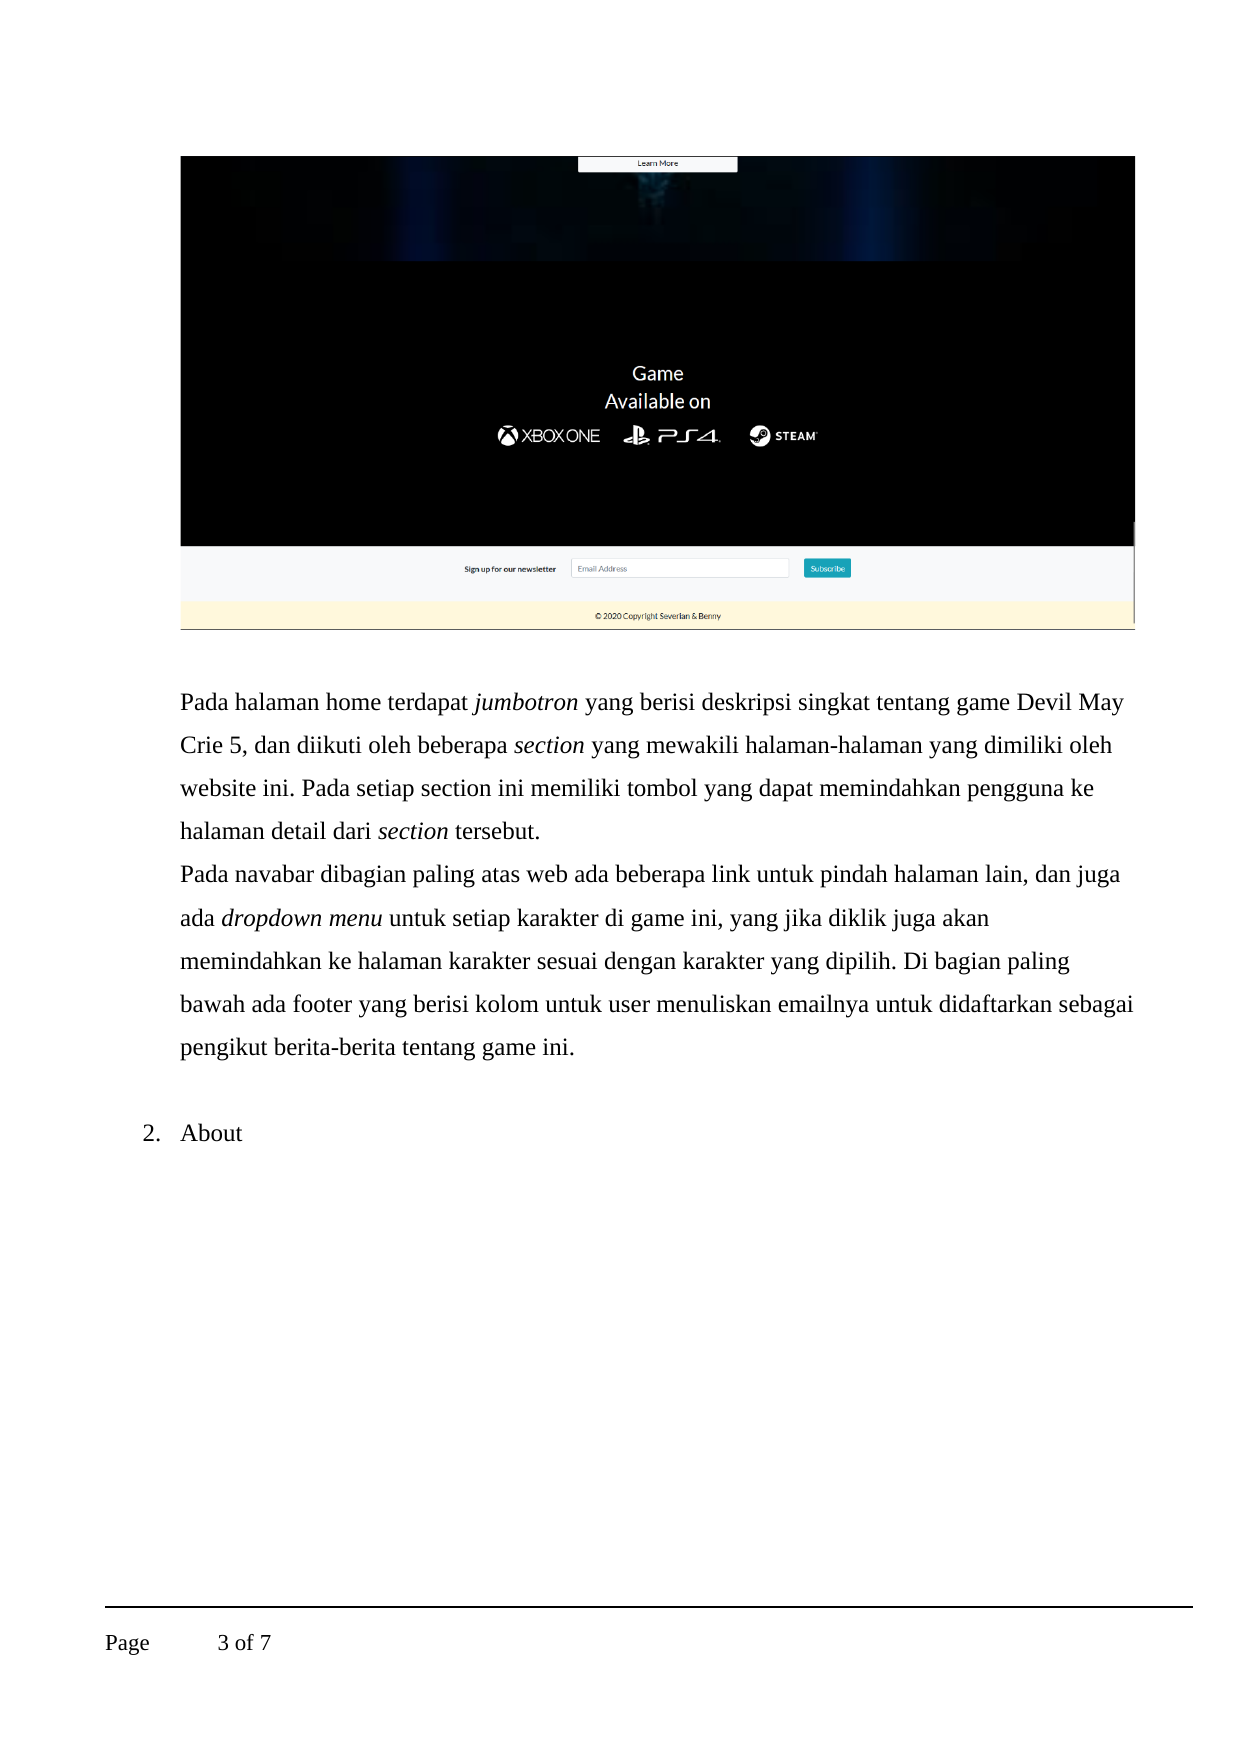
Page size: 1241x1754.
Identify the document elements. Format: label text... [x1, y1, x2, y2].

picture [180, 156, 1136, 630]
list Pada halaman home terdapat jumbotron yang berisi deskripsi singkat tentang game Devil May Crie 5, dan diikuti oleh beberapa section yang mewakili halaman-halaman yang dimiliki oleh website ini. Pada setiap section ini memiliki tombol yang dapat memindahkan pengguna ke halaman detail dari section tersebut. Pada navabar dibagian paling atas web ada beberapa link untuk pindah halaman lain, dan juga ada dropdown menu untuk setiap karakter di game ini, yang jika diklik juga akan memindahkan ke halaman karakter sesuai dengan karakter yang dipilih. Di bagian paling bawah ada footer yang berisi kolom untuk user menuliskan emailnya untuk didaftarkan sebagai pengikut berita-berita tentang game ini. [180, 687, 1135, 1061]
list About [142, 1118, 1135, 1147]
